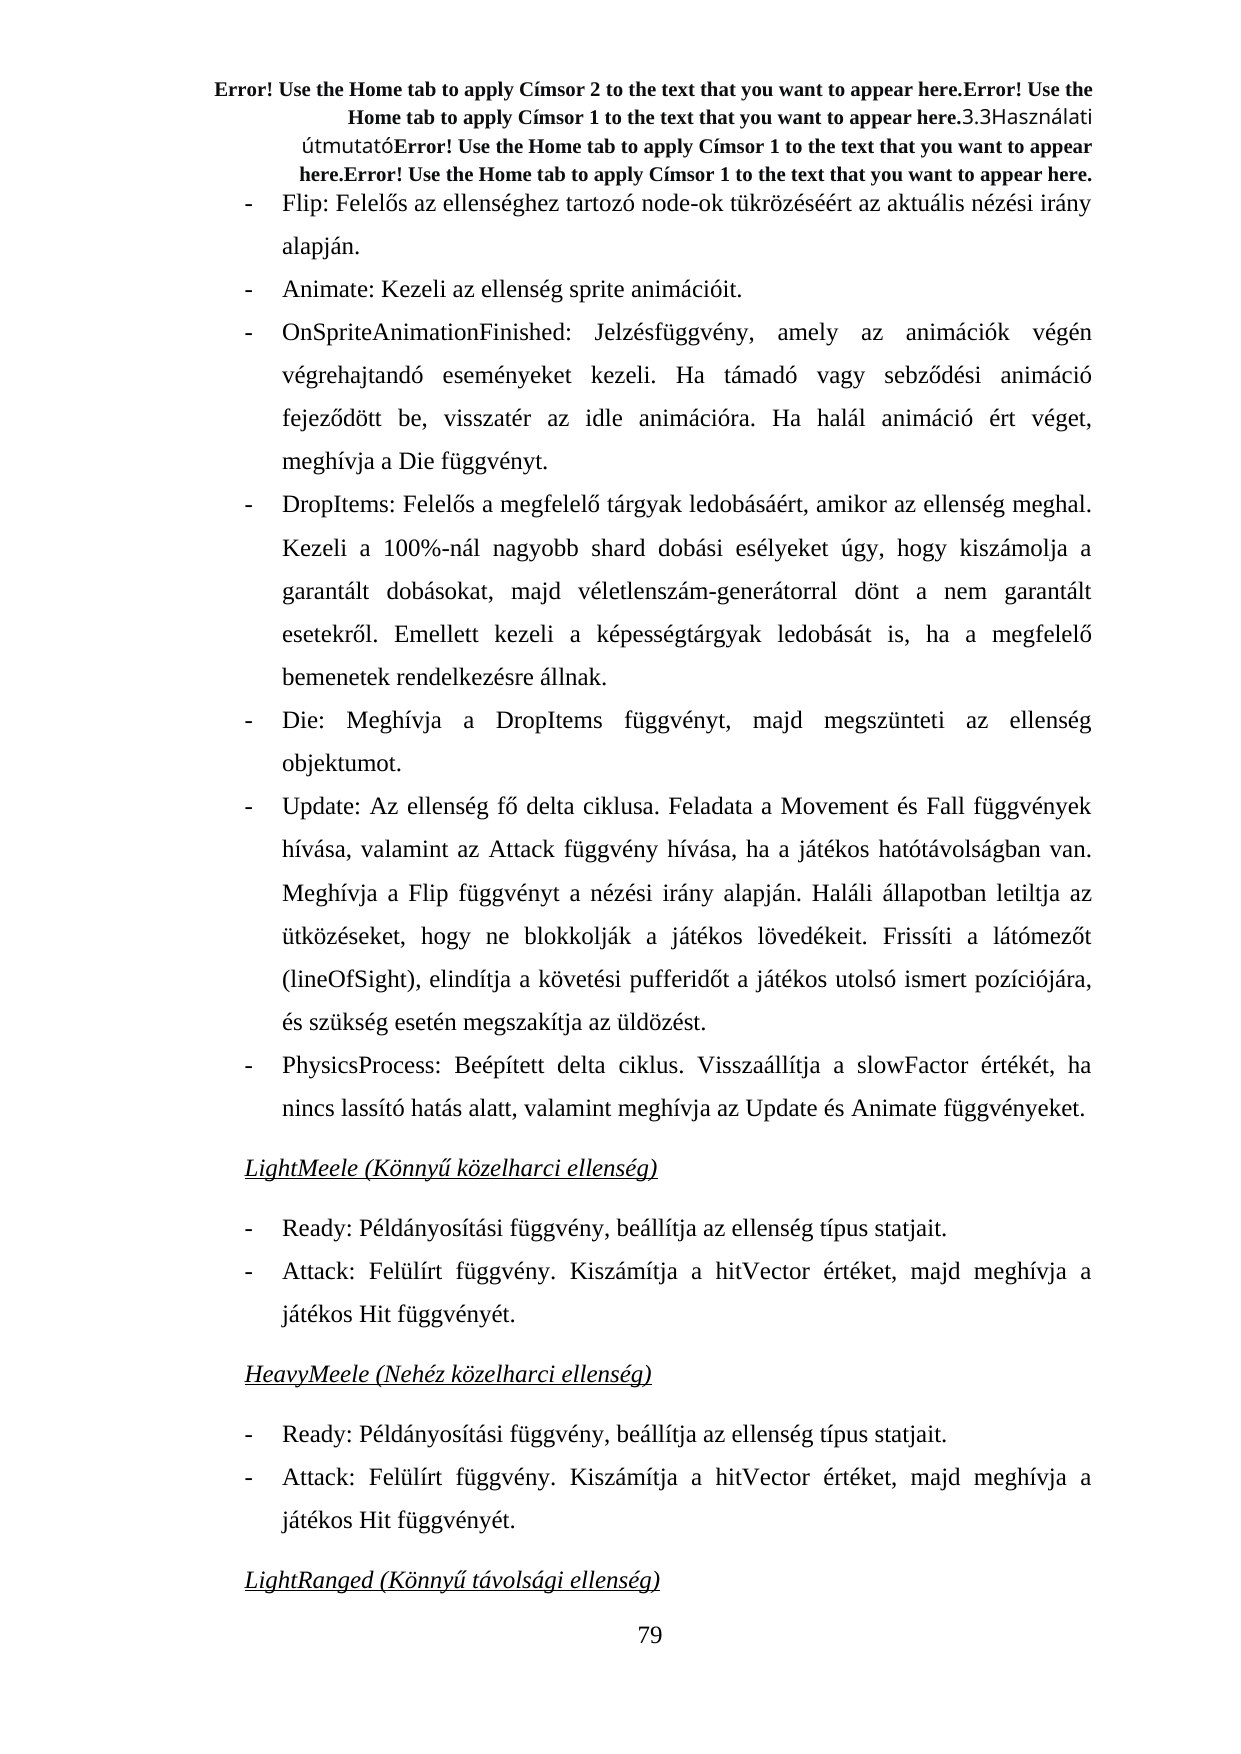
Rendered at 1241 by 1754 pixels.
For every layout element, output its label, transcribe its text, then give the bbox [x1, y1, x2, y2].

list Animate: Kezeli az ellenség sprite animációit. [244, 274, 1092, 303]
text LightRanged (Könnyű távolsági ellenség) [244, 1565, 1092, 1593]
list Flip: Felelős az ellenséghez tartozó node-ok tükrözéséért az aktuális nézési irány alapján. [244, 188, 1092, 259]
list Attack: Felülírt függvény. Kiszámítja a hitVector értéket, majd meghívja a játékos Hit függvényét. [244, 1462, 1092, 1534]
list OnSpriteAnimationFinished: Jelzésfüggvény, amely az animációk végén végrehajtandó eseményeket kezeli. Ha támadó vagy sebződési animáció fejeződött be, visszatér az idle animációra. Ha halál animáció ért véget, meghívja a Die függvényt. [244, 317, 1092, 475]
text HeavyMeele (Nehéz közelharci ellenség) [244, 1359, 1092, 1388]
list Attack: Felülírt függvény. Kiszámítja a hitVector értéket, majd meghívja a játékos Hit függvényét. [244, 1256, 1092, 1328]
list PhysicsProcess: Beépített delta ciklus. Visszaállítja a slowFactor értékét, ha nincs lassító hatás alatt, valamint meghívja az Update és Animate függvényeket. [244, 1050, 1092, 1122]
list DropItems: Felelős a megfelelő tárgyak ledobásáért, amikor az ellenség meghal. Kezeli a 100%-nál nagyobb shard dobási esélyeket úgy, hogy kiszámolja a garantált dobásokat, majd véletlenszám-generátorral dönt a nem garantált esetekről. Emellett kezeli a képességtárgyak ledobását is, ha a megfelelő bemenetek rendelkezésre állnak. [244, 489, 1092, 691]
text LightMeele (Könnyű közelharci ellenség) [244, 1153, 1092, 1182]
list Ready: Példányosítási függvény, beállítja az ellenség típus statjait. [244, 1213, 1092, 1242]
list Ready: Példányosítási függvény, beállítja az ellenség típus statjait. [244, 1419, 1092, 1447]
list Die: Meghívja a DropItems függvényt, majd megszünteti az ellenség objektumot. [244, 705, 1092, 777]
list Update: Az ellenség fő delta ciklusa. Feladata a Movement és Fall függvények hívása, valamint az Attack függvény hívása, ha a játékos hatótávolságban van. Meghívja a Flip függvényt a nézési irány alapján. Haláli állapotban letiltja az ütközéseket, hogy ne blokkolják a játékos lövedékeit. Frissíti a látómezőt (lineOfSight), elindítja a követési pufferidőt a játékos utolsó ismert pozíciójára, és szükség esetén megszakítja az üldözést. [244, 791, 1092, 1036]
